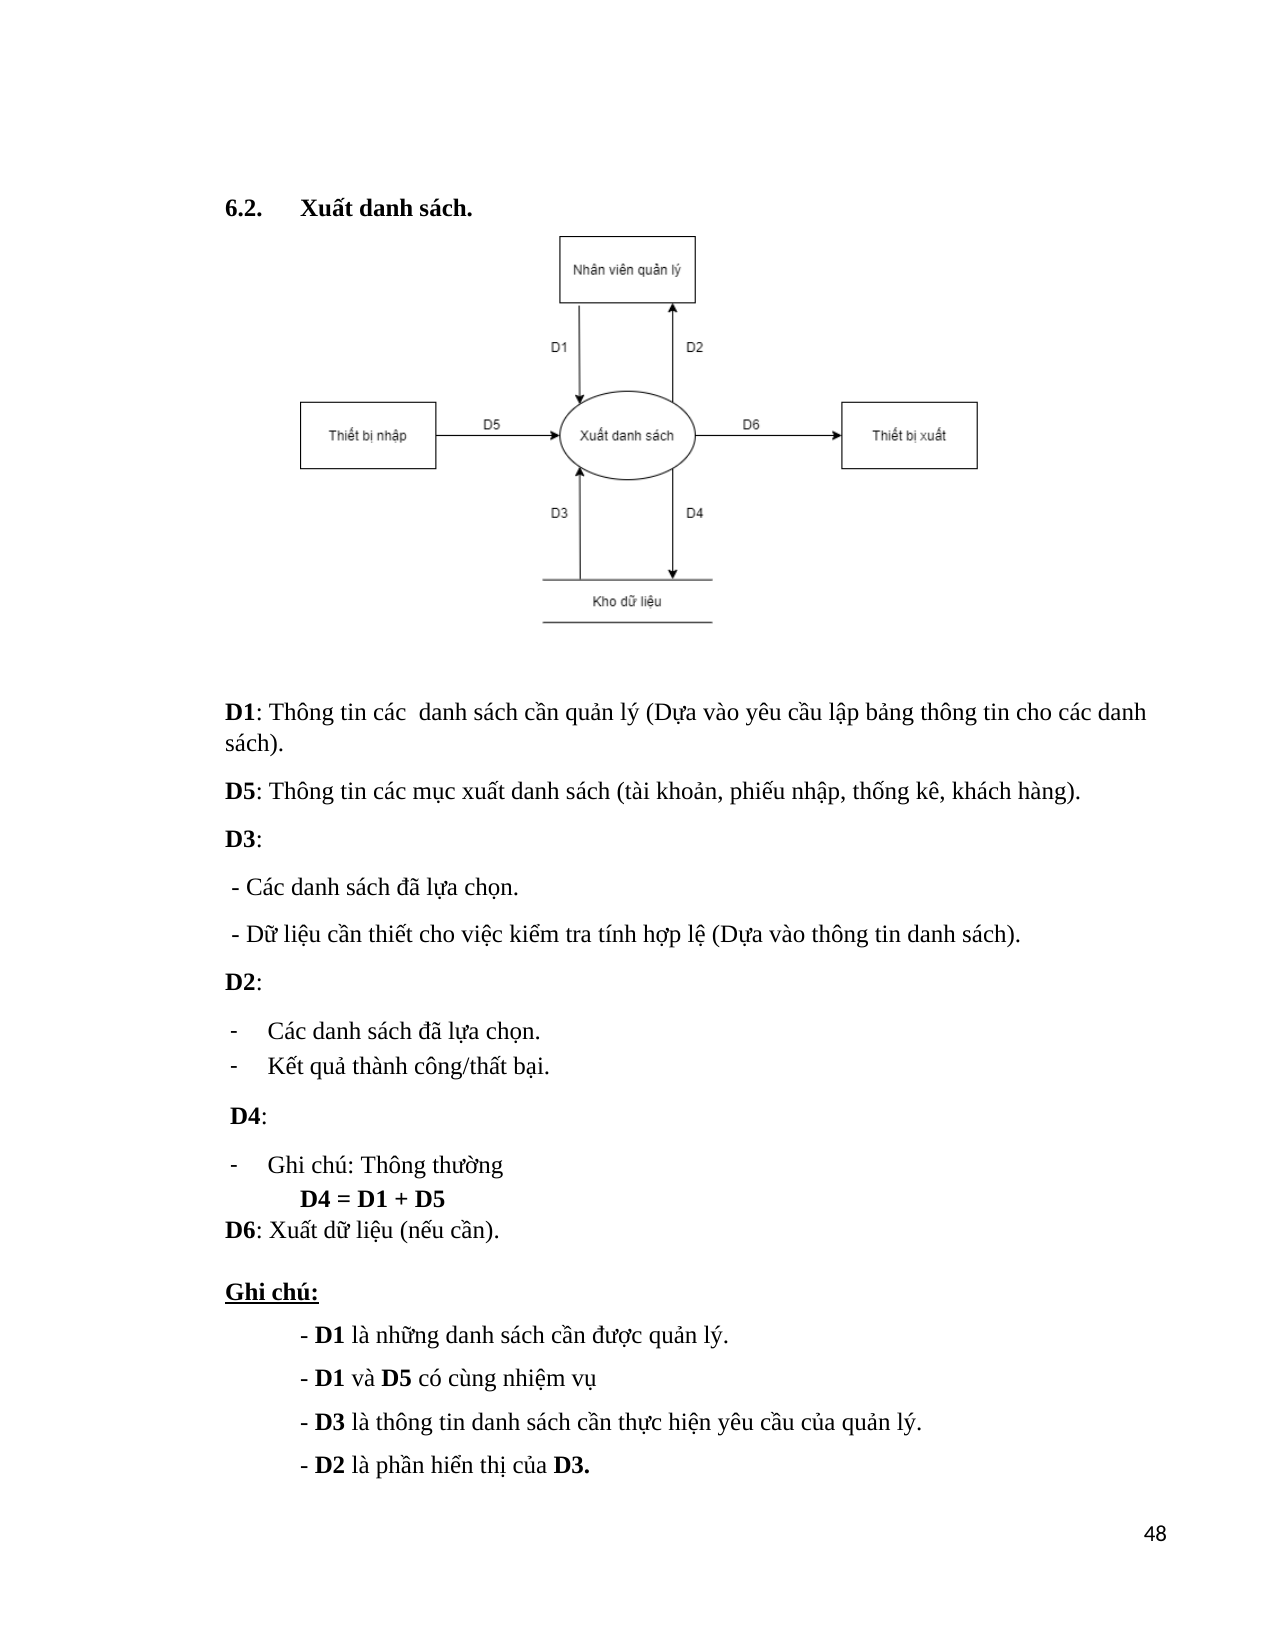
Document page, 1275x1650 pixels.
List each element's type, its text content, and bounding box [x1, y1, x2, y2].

text - D1 là những danh sách cần được quản lý. [225, 1320, 1167, 1349]
text D2: [225, 967, 1167, 996]
text - D3 là thông tin danh sách cần thực hiện yêu cầu của quản lý. [225, 1407, 1167, 1435]
text D6: Xuất dữ liệu (nếu cần). [225, 1215, 1167, 1244]
list Các danh sách đã lựa chọn. [230, 1015, 1167, 1045]
text D1: Thông tin các danh sách cần quản lý (Dựa vào yêu cầu lập bảng thông tin cho các danh sách). [225, 697, 1167, 757]
text D3: [225, 824, 1167, 853]
text - D1 và D5 có cùng nhiệm vụ [225, 1363, 1167, 1392]
list Ghi chú: Thông thường [230, 1149, 1167, 1180]
list Xuất danh sách. [225, 193, 1167, 222]
picture [300, 236, 978, 624]
text - D2 là phần hiển thị của D3. [225, 1450, 1167, 1478]
text D5: Thông tin các mục xuất danh sách (tài khoản, phiếu nhập, thống kê, khách hàng). [225, 776, 1167, 805]
text Ghi chú: [225, 1277, 1167, 1306]
text - Dữ liệu cần thiết cho việc kiểm tra tính hợp lệ (Dựa vào thông tin danh sách). [225, 919, 1167, 948]
list Kết quả thành công/thất bại. [230, 1050, 1167, 1080]
text D4: [230, 1101, 1167, 1130]
text - Các danh sách đã lựa chọn. [225, 872, 1167, 900]
text D4 = D1 + D5 [267, 1184, 1167, 1213]
